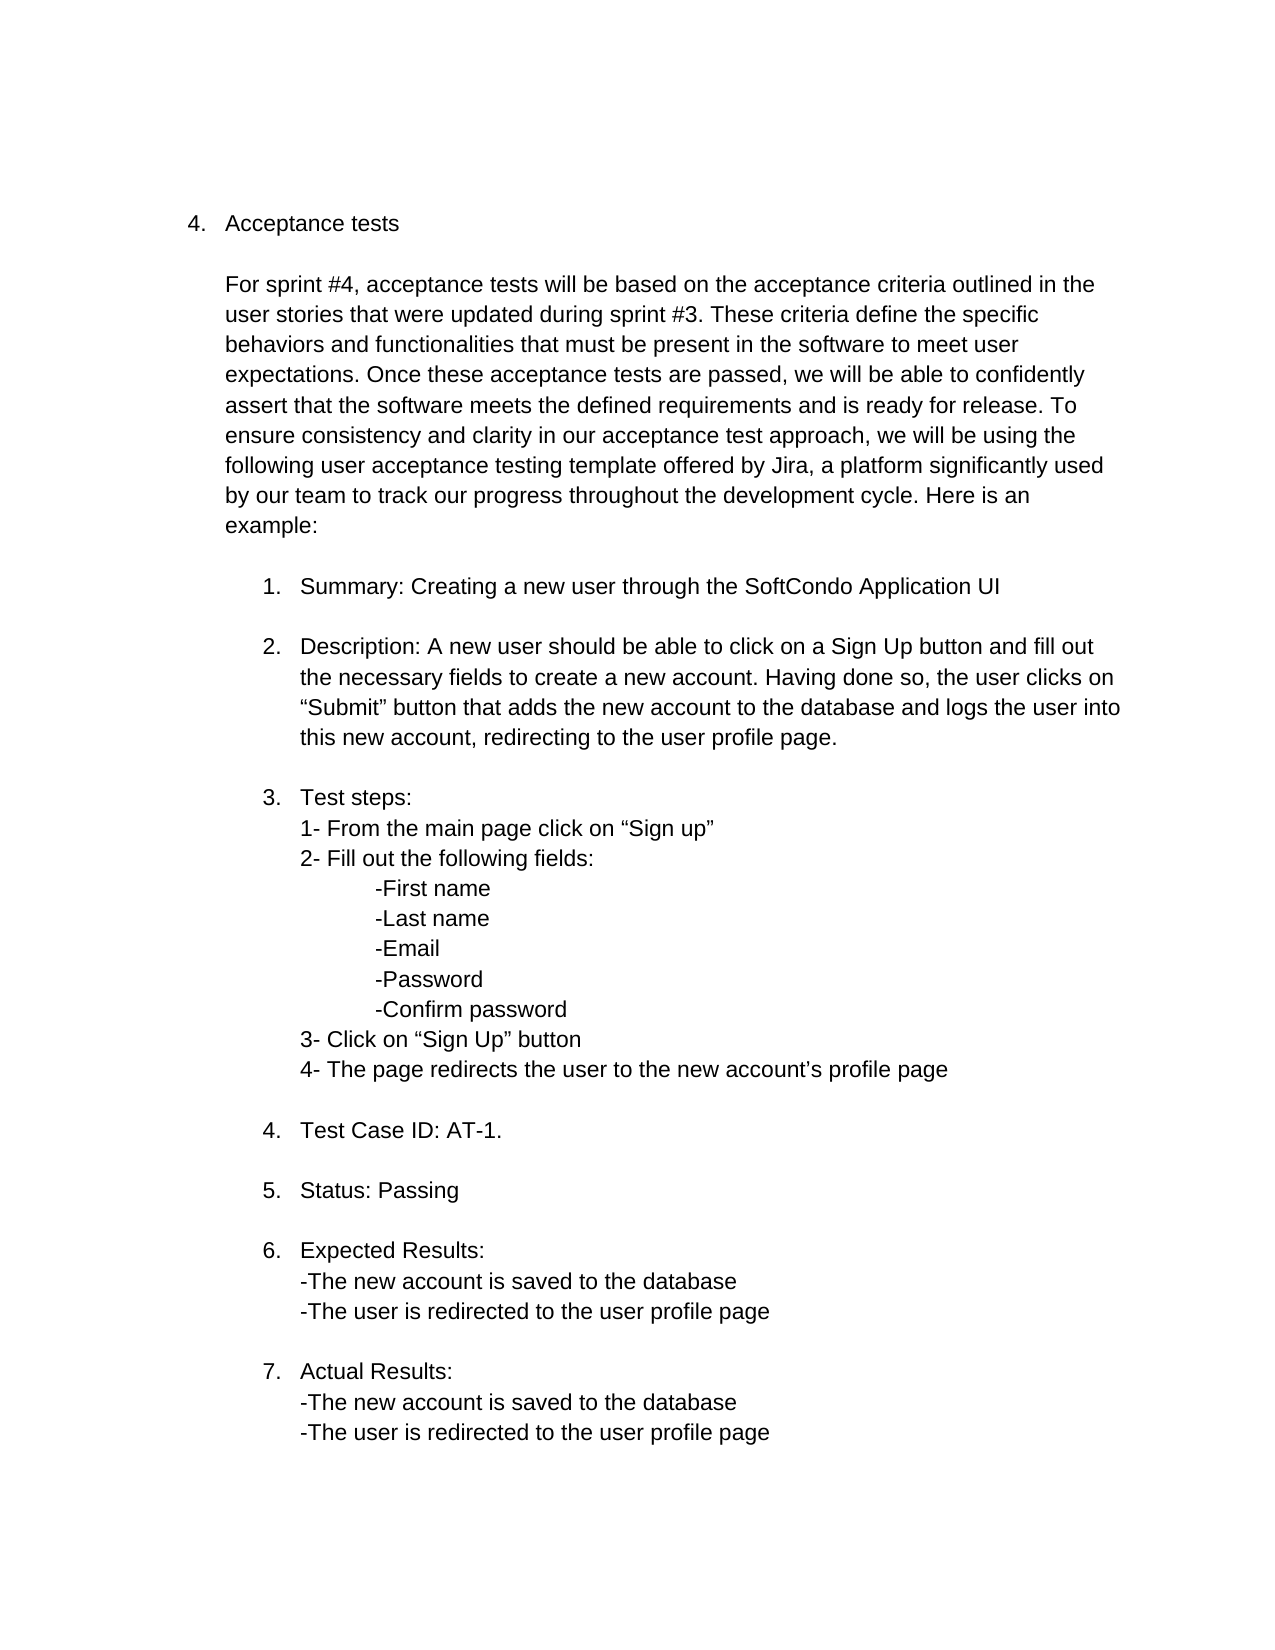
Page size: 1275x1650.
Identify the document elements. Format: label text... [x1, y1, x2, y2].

text -The new account is saved to the database [225, 1388, 1125, 1415]
text -Last name [375, 905, 1125, 932]
list Test Case ID: AT-1. [262, 1117, 1125, 1143]
list Acceptance tests [187, 210, 1125, 237]
text -First name [375, 875, 1125, 901]
text -The user is redirected to the user profile page [300, 1298, 1125, 1324]
text -Email [375, 935, 1125, 962]
text For sprint #4, acceptance tests will be based on the acceptance criteria outlined in the user stories that were updated during sprint #3. These criteria define the specific behaviors and functionalities that must be present in the software to meet user expectations. Once these acceptance tests are passed, we will be able to confidently assert that the software meets the defined requirements and is ready for release. To ensure consistency and clarity in our acceptance test approach, we will be using the following user acceptance testing template offered by Jira, a platform significantly used by our team to track our progress throughout the development cycle. Here is an example: [225, 271, 1125, 539]
text -The user is redirected to the user profile page [225, 1419, 1125, 1445]
text 4- The page redirects the user to the new account’s profile page [300, 1056, 1125, 1083]
text -Confirm password [375, 996, 1125, 1022]
text -Password [375, 966, 1125, 992]
list Expected Results: [262, 1237, 1125, 1264]
list Description: A new user should be able to click on a Sign Up button and fill out the necessary fields to create a new account. Having done so, the user clicks on “Submit” button that adds the new account to the database and logs the user into this new account, redirecting to the user profile page. [262, 633, 1125, 750]
text 3- Click on “Sign Up” button [300, 1026, 1125, 1052]
list Actual Results: [262, 1358, 1125, 1385]
list Summary: Creating a new user through the SoftCondo Application UI [262, 573, 1125, 599]
text 1- From the main page click on “Sign up” [300, 814, 1125, 841]
text 2- Fill out the following fields: [300, 845, 1125, 871]
list Test steps: [262, 784, 1125, 811]
text -The new account is saved to the database [300, 1268, 1125, 1294]
list Status: Passing [262, 1177, 1125, 1203]
